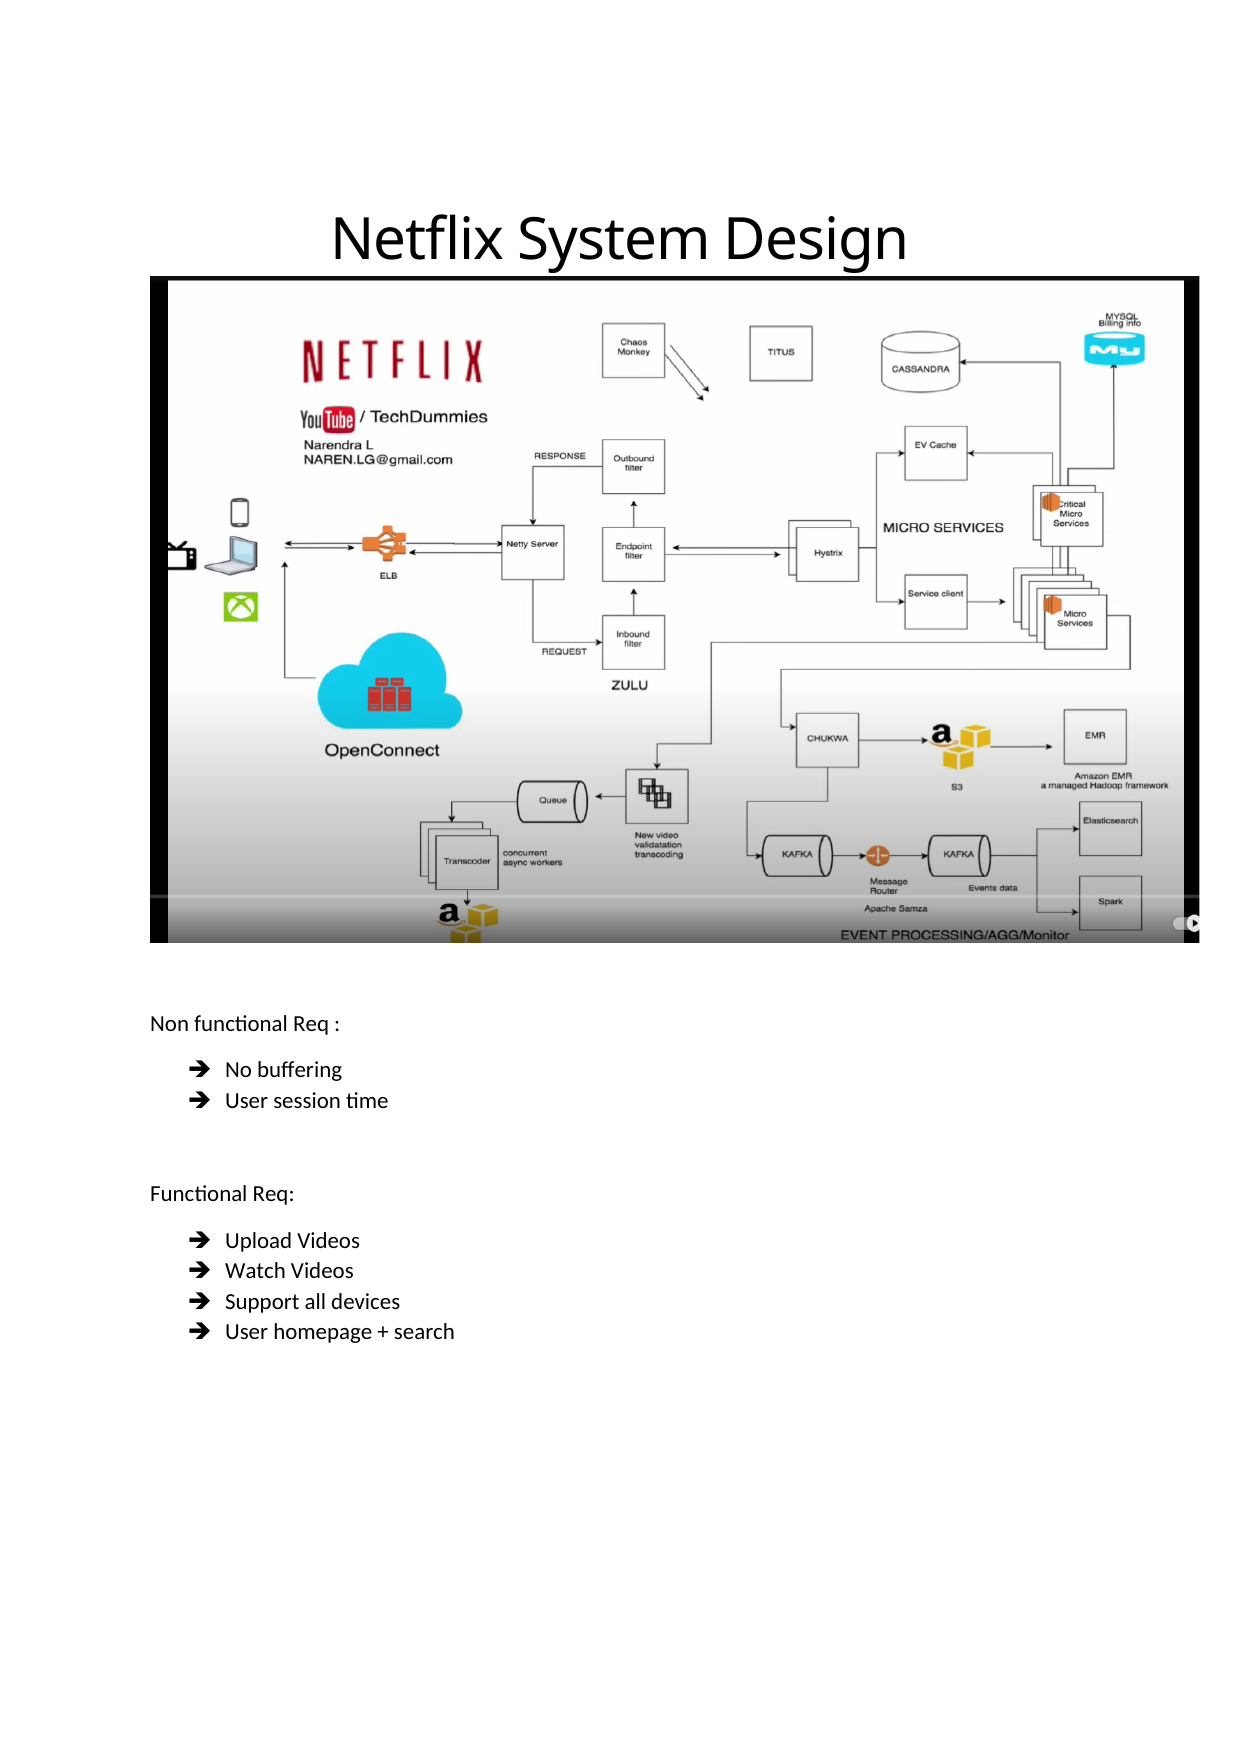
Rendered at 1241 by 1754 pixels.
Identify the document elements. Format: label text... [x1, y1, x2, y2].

list User session time [187, 1086, 1090, 1114]
list Support all devices [187, 1287, 1090, 1315]
picture [150, 276, 1200, 943]
list Watch Videos [187, 1257, 1090, 1285]
list No buffering [187, 1056, 1090, 1084]
title Netflix System Design [150, 197, 1090, 276]
list User homepage + search [187, 1317, 1090, 1345]
list Upload Videos [187, 1226, 1090, 1254]
text Non functional Req : [150, 1009, 1090, 1037]
text Functional Req: [150, 1179, 1090, 1208]
